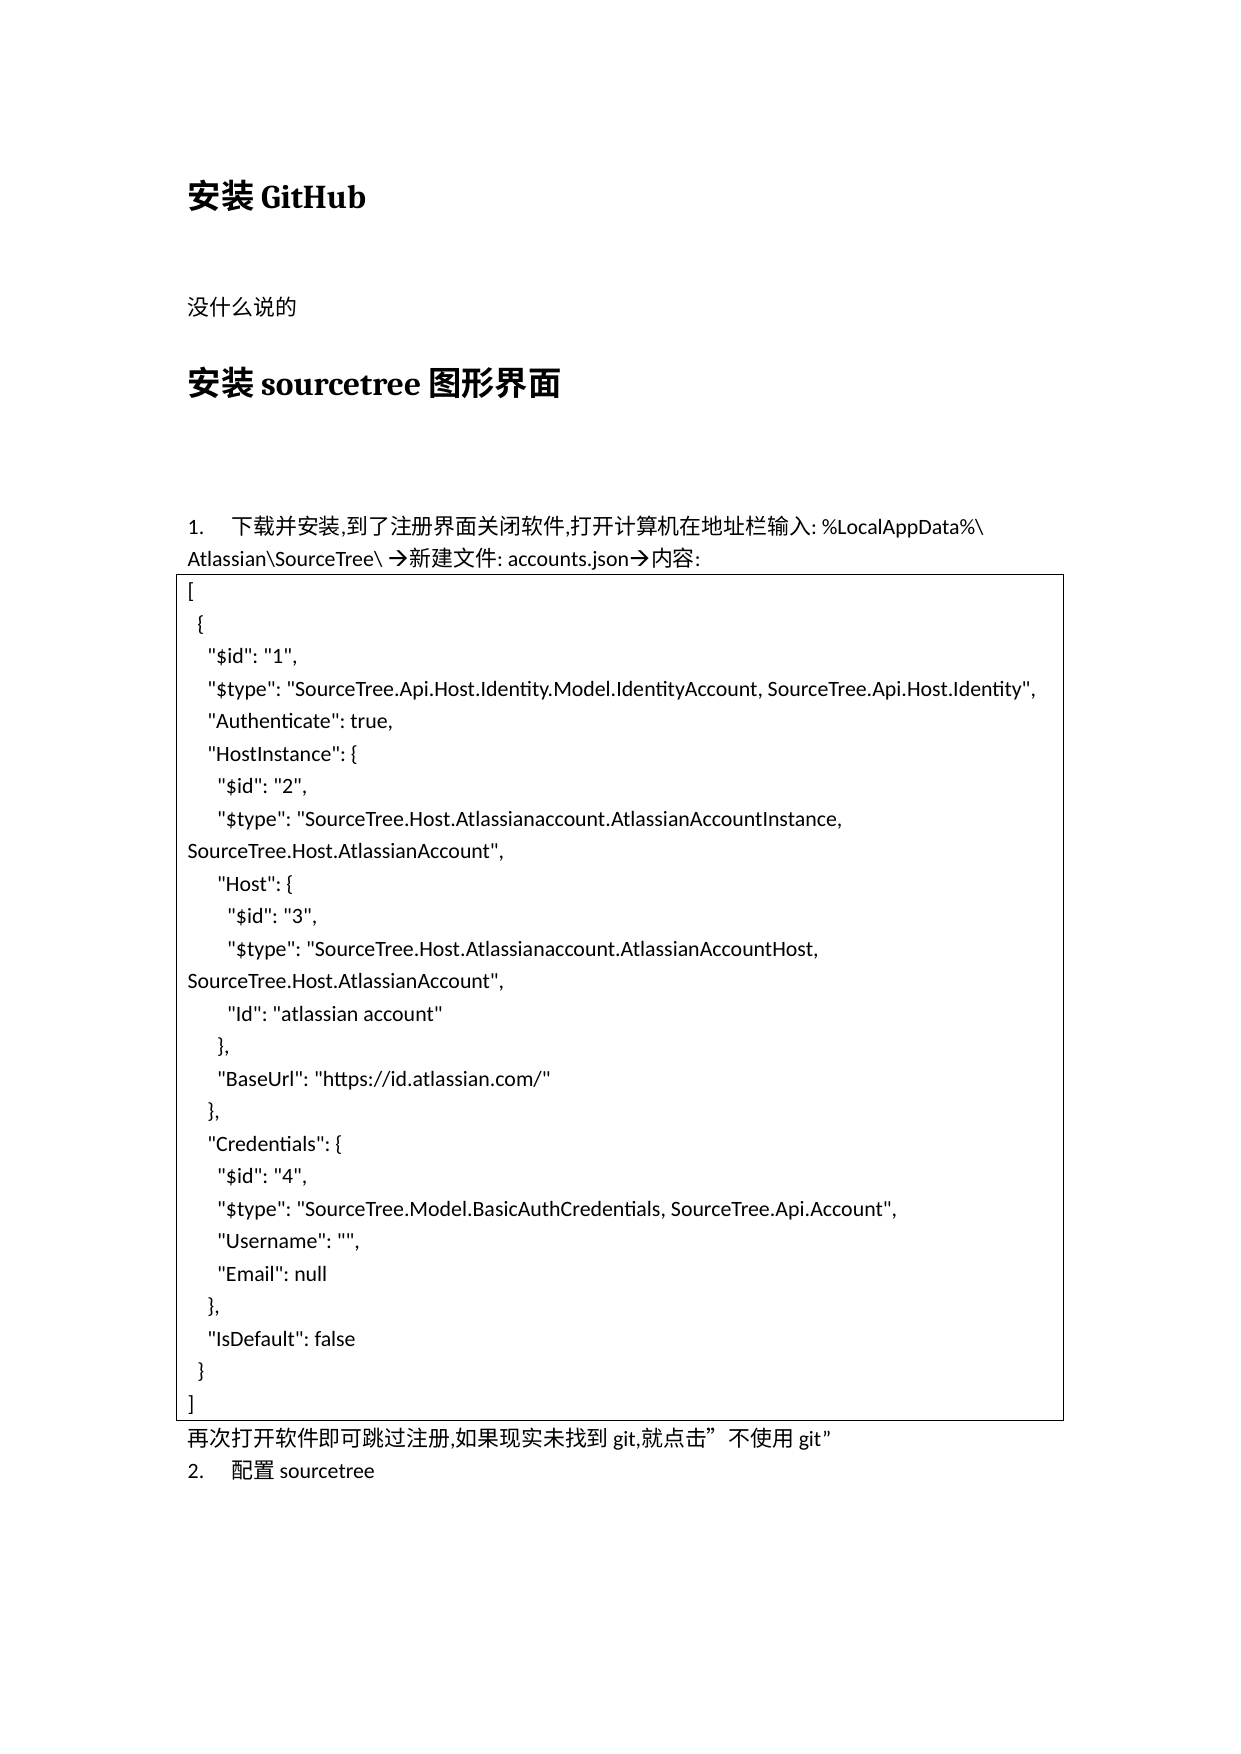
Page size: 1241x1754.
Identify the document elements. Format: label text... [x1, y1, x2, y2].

subtitle 安装GitHub [187, 162, 1053, 227]
subtitle 安装sourcetree图形界面 [187, 349, 1053, 414]
text 没什么说的 [187, 289, 1053, 322]
text 再次打开软件即可跳过注册,如果现实未找到git,就点击”不使用git” [187, 1421, 1053, 1453]
text 1. 下载并安装,到了注册界面关闭软件,打开计算机在地址栏输入: %LocalAppData%\Atlassian\SourceTree\ 新建文件: accounts.json内容: [187, 508, 1053, 573]
text 2. 配置sourcetree [187, 1453, 1053, 1486]
table_header [ { "$id": "1", "$type": "SourceTree.Api.Host.Identity.Model.IdentityAccount, SourceTree.Api.Host.Identity", "Authenticate": true, "HostInstance": { "$id": "2", "$type": "SourceTree.Host.Atlassianaccount.AtlassianAccountInstance, SourceTree.Host.AtlassianAccount", "Host": { "$id": "3", "$type": "SourceTree.Host.Atlassianaccount.AtlassianAccountHost, SourceTree.Host.AtlassianAccount", "Id": "atlassian account" }, "BaseUrl": "https://id.atlassian.com/" }, "Credentials": { "$id": "4", "$type": "SourceTree.Model.BasicAuthCredentials, SourceTree.Api.Account", "Username": "", "Email": null }, "IsDefault": false } ] [177, 575, 1063, 1419]
